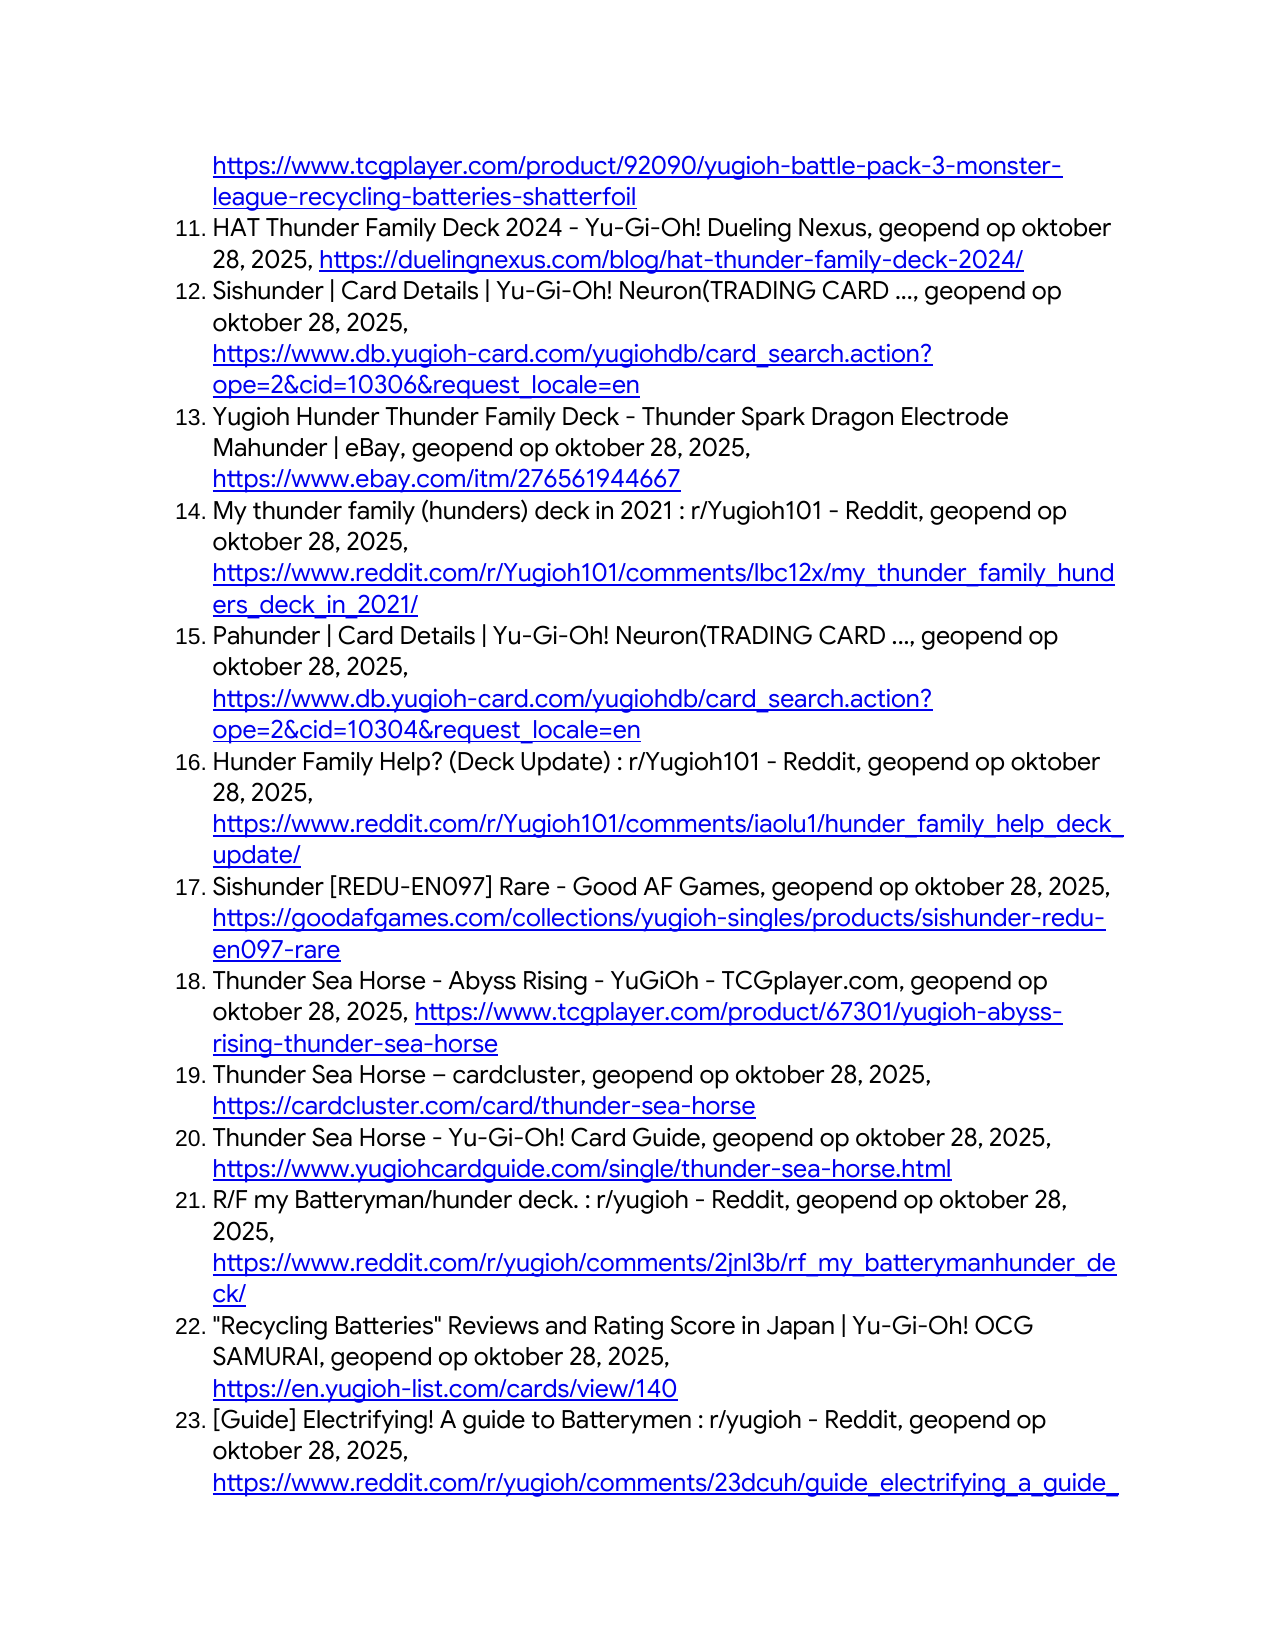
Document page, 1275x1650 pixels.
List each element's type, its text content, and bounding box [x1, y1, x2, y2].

list Sishunder | Card Details | Yu-Gi-Oh! Neuron(TRADING CARD ..., geopend op oktober 28, 2025, https://www.db.yugioh-card.com/yugiohdb/card_search.action?ope=2&cid=10306&request_locale=en [175, 275, 1125, 401]
list Sishunder [REDU-EN097] Rare - Good AF Games, geopend op oktober 28, 2025, https://goodafgames.com/collections/yugioh-singles/products/sishunder-redu-en097-rare [175, 871, 1125, 965]
list Pahunder | Card Details | Yu-Gi-Oh! Neuron(TRADING CARD ..., geopend op oktober 28, 2025, https://www.db.yugioh-card.com/yugiohdb/card_search.action?ope=2&cid=10304&request_locale=en [175, 620, 1125, 746]
list Thunder Sea Horse - Abyss Rising - YuGiOh - TCGplayer.com, geopend op oktober 28, 2025, https://www.tcgplayer.com/product/67301/yugioh-abyss-rising-thunder-sea-horse [175, 965, 1125, 1059]
list HAT Thunder Family Deck 2024 - Yu-Gi-Oh! Dueling Nexus, geopend op oktober 28, 2025, https://duelingnexus.com/blog/hat-thunder-family-deck-2024/ [175, 213, 1125, 275]
list Yugioh Hunder Thunder Family Deck - Thunder Spark Dragon Electrode Mahunder | eBay, geopend op oktober 28, 2025, https://www.ebay.com/itm/276561944667 [175, 401, 1125, 495]
list My thunder family (hunders) deck in 2021 : r/Yugioh101 - Reddit, geopend op oktober 28, 2025, https://www.reddit.com/r/Yugioh101/comments/lbc12x/my_thunder_family_hunders_deck_in_2021/ [175, 495, 1125, 620]
list Hunder Family Help? (Deck Update) : r/Yugioh101 - Reddit, geopend op oktober 28, 2025, https://www.reddit.com/r/Yugioh101/comments/iaolu1/hunder_family_help_deck_update/ [175, 746, 1125, 871]
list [175, 150, 1125, 213]
list Thunder Sea Horse - Yu-Gi-Oh! Card Guide, geopend op oktober 28, 2025, https://www.yugiohcardguide.com/single/thunder-sea-horse.html [175, 1122, 1125, 1185]
list Thunder Sea Horse – cardcluster, geopend op oktober 28, 2025, https://cardcluster.com/card/thunder-sea-horse [175, 1059, 1125, 1122]
list "Recycling Batteries" Reviews and Rating Score in Japan | Yu-Gi-Oh! OCG SAMURAI, geopend op oktober 28, 2025, https://en.yugioh-list.com/cards/view/140 [175, 1310, 1125, 1404]
list R/F my Batteryman/hunder deck. : r/yugioh - Reddit, geopend op oktober 28, 2025, https://www.reddit.com/r/yugioh/comments/2jnl3b/rf_my_batterymanhunder_deck/ [175, 1185, 1125, 1310]
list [175, 1404, 1125, 1498]
